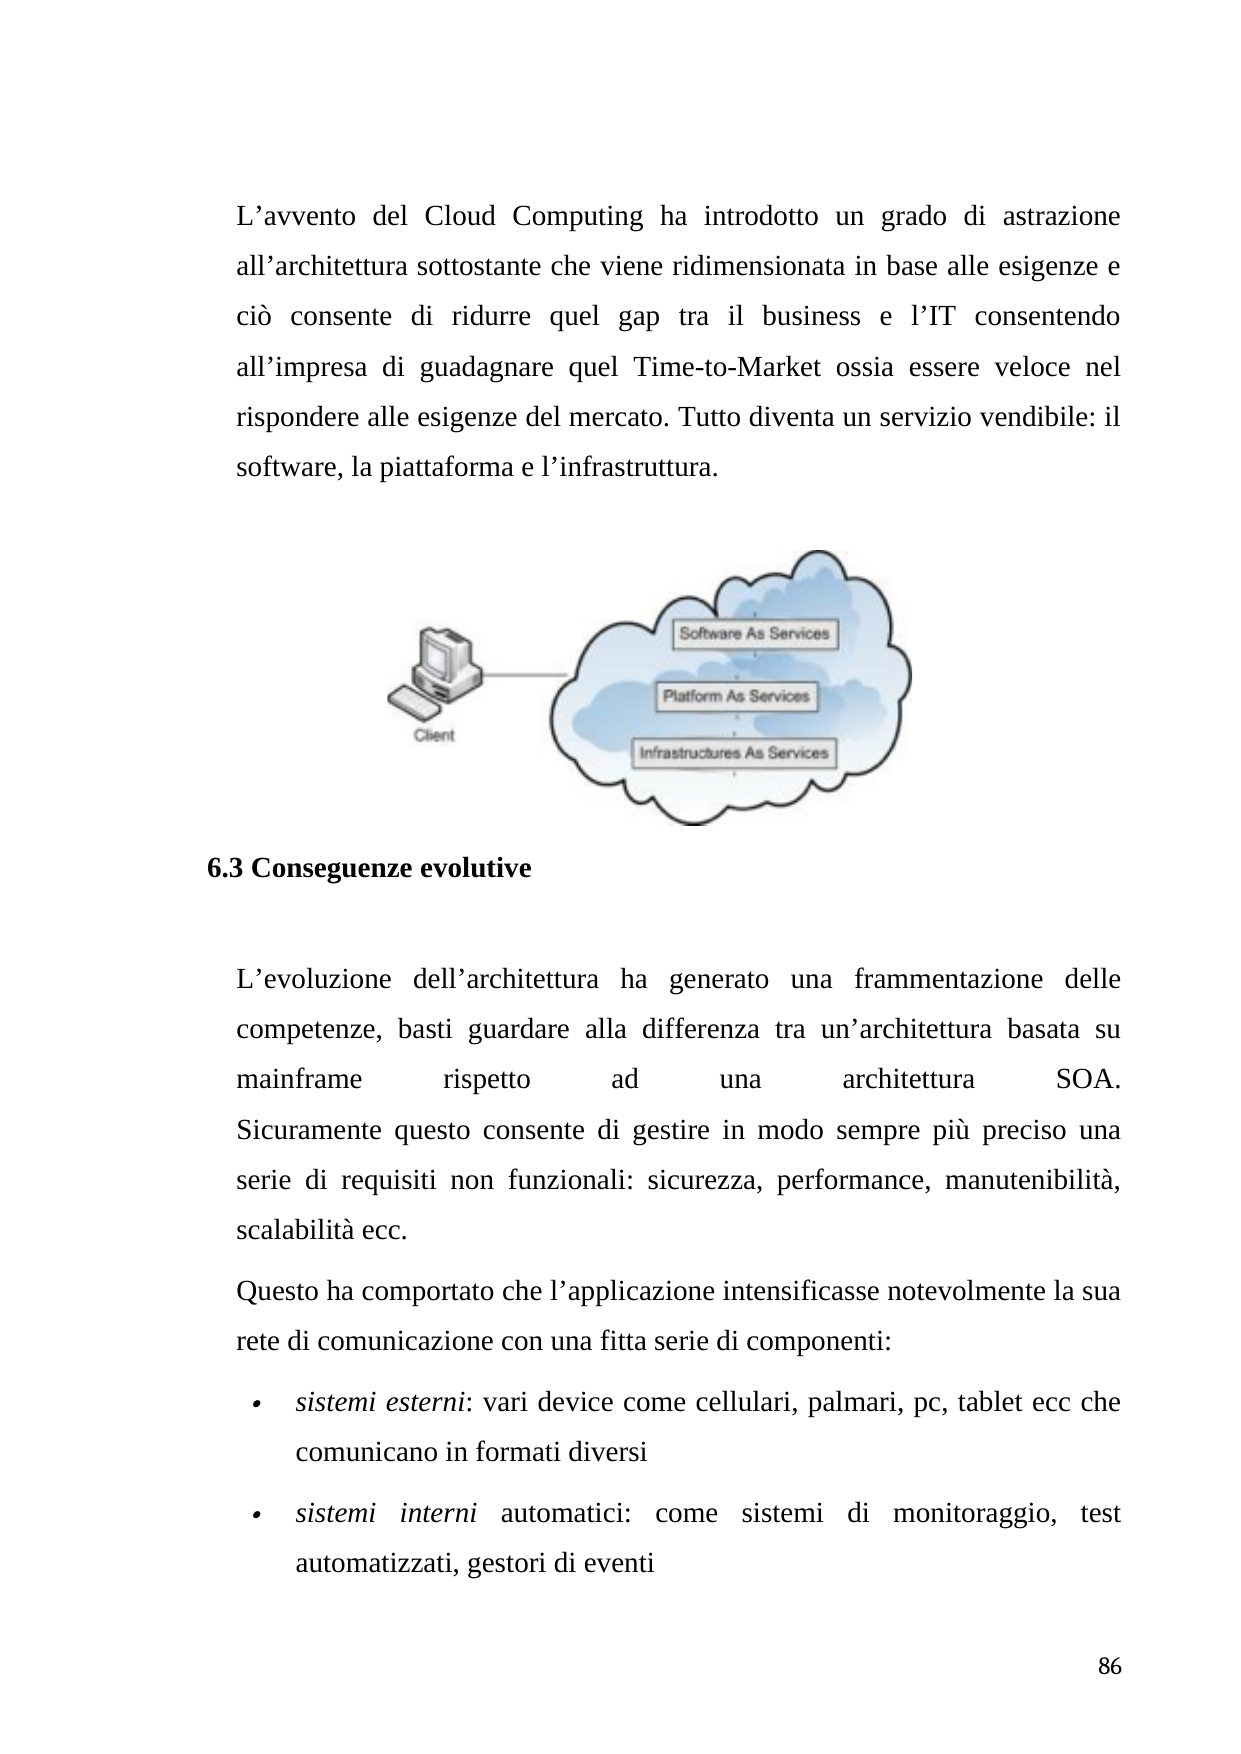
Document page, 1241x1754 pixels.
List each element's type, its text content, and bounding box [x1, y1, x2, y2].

text L’evoluzione dell’architettura ha generato una frammentazione delle competenze, basti guardare alla differenza tra un’architettura basata su mainframe rispetto ad una architettura SOA. Sicuramente questo consente di gestire in modo sempre più preciso una serie di requisiti non funzionali: sicurezza, performance, manutenibilità, scalabilità ecc. [236, 911, 1122, 1246]
list sistemi interni automatici: come sistemi di monitoraggio, test automatizzati, gestori di eventi [251, 1495, 1122, 1579]
text 6.3 Conseguenze evolutive [207, 850, 1122, 883]
text Questo ha comportato che l’applicazione intensificasse notevolmente la sua rete di comunicazione con una fitta serie di componenti: [236, 1273, 1122, 1357]
text L’avvento del Cloud Computing ha introdotto un grado di astrazione all’architettura sottostante che viene ridimensionata in base alle esigenze e ciò consente di ridurre quel gap tra il business e l’IT consentendo all’impresa di guadagnare quel Time-to-Market ossia essere veloce nel rispondere alle esigenze del mercato. Tutto diventa un servizio vendibile: il software, la piattaforma e l’infrastruttura. [236, 198, 1122, 483]
list sistemi esterni: vari device come cellulari, palmari, pc, tablet ecc che comunicano in formati diversi [251, 1384, 1122, 1468]
picture [387, 550, 913, 826]
